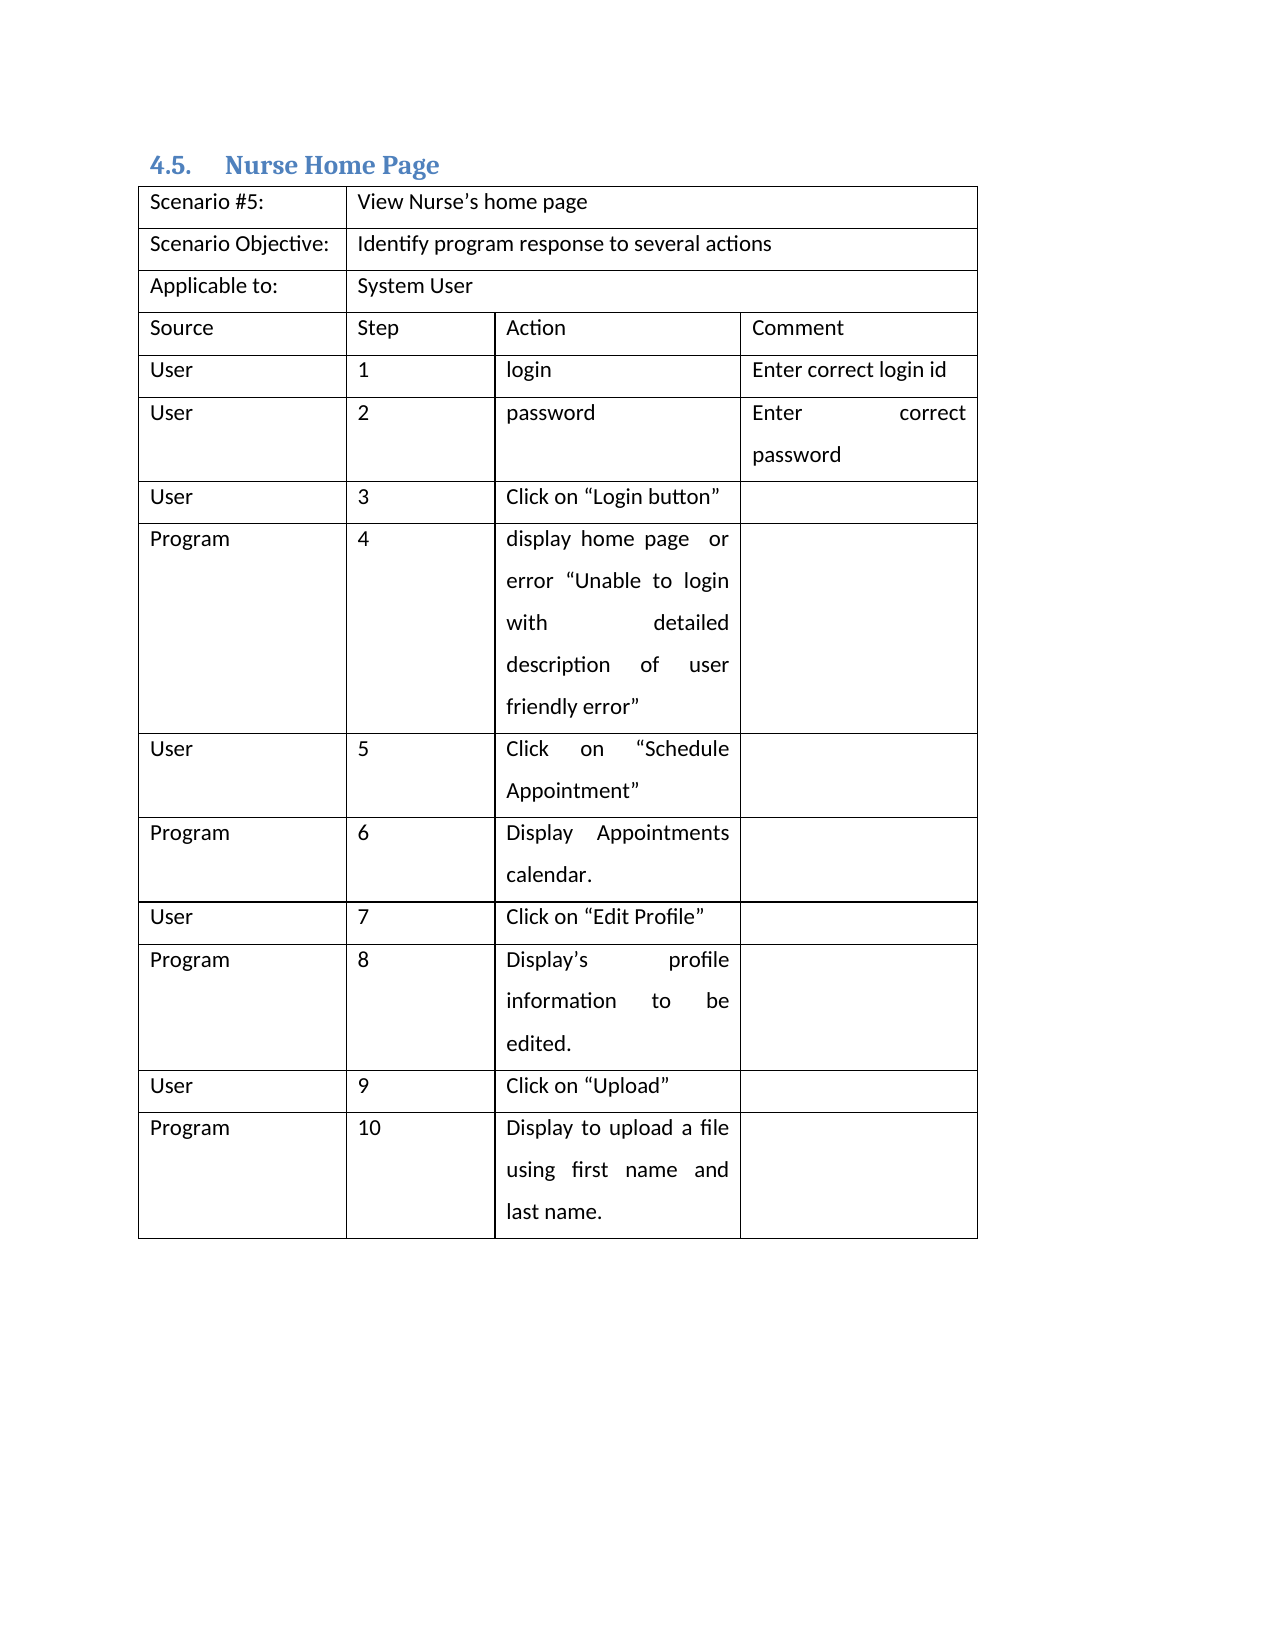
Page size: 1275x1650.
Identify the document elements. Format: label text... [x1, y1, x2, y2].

table_cell [741, 734, 977, 817]
table_cell Display’s profile information to be edited. [496, 945, 740, 1070]
table_cell 1 [347, 356, 494, 397]
table_header View Nurse’s home page [347, 187, 675, 228]
table_cell Step [347, 313, 494, 354]
table_cell 3 [347, 482, 494, 523]
table_cell Program [139, 524, 346, 733]
table_cell User [139, 1071, 346, 1112]
table_cell Click on “Login button” [496, 482, 740, 523]
table_cell Source [139, 313, 346, 354]
table_cell Program [139, 945, 346, 1070]
table_cell [741, 1113, 977, 1238]
table_cell Program [139, 1113, 346, 1238]
table_cell 2 [347, 398, 494, 481]
table_cell Identify program response to several actions [347, 229, 977, 270]
table_cell [741, 524, 977, 733]
table_cell [741, 1071, 977, 1112]
table_cell Click on “Upload” [496, 1071, 740, 1112]
subtitle Nurse Home Page [150, 150, 1125, 181]
table_cell 6 [347, 818, 494, 901]
table_cell [741, 903, 977, 944]
table_header Scenario #5: [139, 187, 346, 228]
table_cell User [139, 903, 346, 944]
table_cell Display Appointments calendar. [496, 818, 740, 901]
table_cell User [139, 734, 346, 817]
table_cell Click on “Edit Profile” [496, 903, 740, 944]
table_cell display home page or error “Unable to login with detailed description of user friendly error” [496, 524, 740, 733]
table_cell 4 [347, 524, 494, 733]
table_cell Scenario Objective: [139, 229, 346, 270]
table_cell Display to upload a file using first name and last name. [496, 1113, 740, 1238]
table_cell [741, 818, 977, 901]
table_cell User [139, 482, 346, 523]
table_cell [741, 482, 977, 523]
table_cell Applicable to: [139, 271, 346, 312]
table_cell Comment [741, 313, 977, 354]
table_cell 8 [347, 945, 494, 1070]
table_cell [741, 945, 977, 1070]
table_cell Click on “Schedule Appointment” [496, 734, 740, 817]
table_cell Enter correct password [741, 398, 977, 481]
table_cell 5 [347, 734, 494, 817]
table_cell 10 [347, 1113, 494, 1238]
table_cell Action [496, 313, 740, 354]
table_cell login [496, 356, 740, 397]
table_cell Enter correct login id [741, 356, 977, 397]
table_cell User [139, 356, 346, 397]
table_cell System User [347, 271, 977, 312]
table_cell Program [139, 818, 346, 901]
table_cell User [139, 398, 346, 481]
table_cell 9 [347, 1071, 494, 1112]
table_cell password [496, 398, 740, 481]
table_header [675, 187, 977, 228]
table_cell 7 [347, 903, 494, 944]
